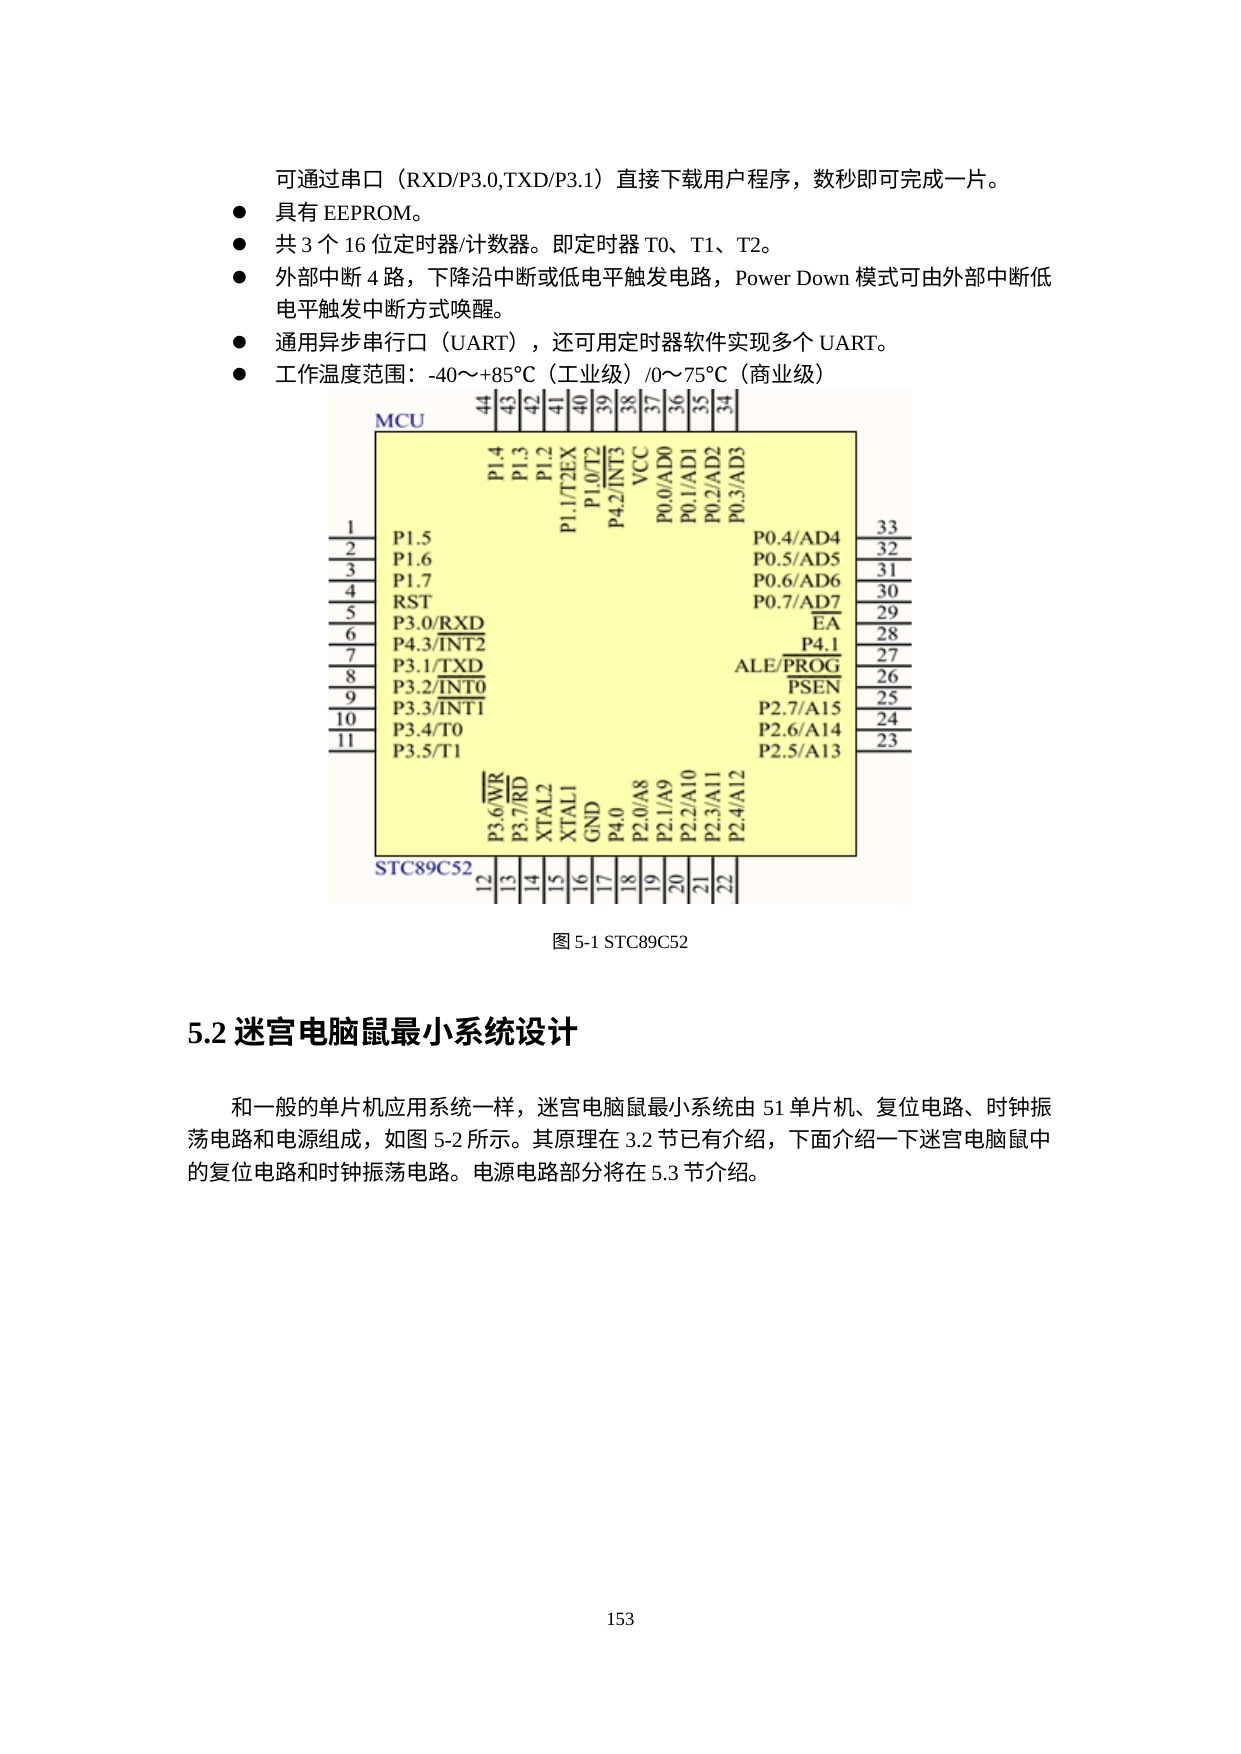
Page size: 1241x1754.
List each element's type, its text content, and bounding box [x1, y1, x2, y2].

list 共3 个16 位定时器/计数器。即定时器T0、T1、T2。 [231, 227, 1053, 259]
picture [328, 389, 912, 904]
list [231, 162, 1053, 194]
text 和一般的单片机应用系统一样，迷宫电脑鼠最小系统由51单片机、复位电路、时钟振荡电路和电源组成，如图5-2所示。其原理在3.2节已有介绍，下面介绍一下迷宫电脑鼠中的复位电路和时钟振荡电路。电源电路部分将在5.3节介绍。 [187, 1089, 1053, 1187]
list 通用异步串行口（UART），还可用定时器软件实现多个UART。 [231, 324, 1053, 357]
list 具有EEPROM。 [231, 194, 1053, 227]
subtitle 5.2 迷宫电脑鼠最小系统设计 [187, 997, 1053, 1062]
list 工作温度范围：-40～+85℃（工业级）/0～75℃（商业级） [231, 357, 1053, 389]
text 图5-1 STC89C52 [187, 924, 1053, 956]
list 外部中断4 路，下降沿中断或低电平触发电路，Power Down 模式可由外部中断低电平触发中断方式唤醒。 [231, 259, 1053, 324]
